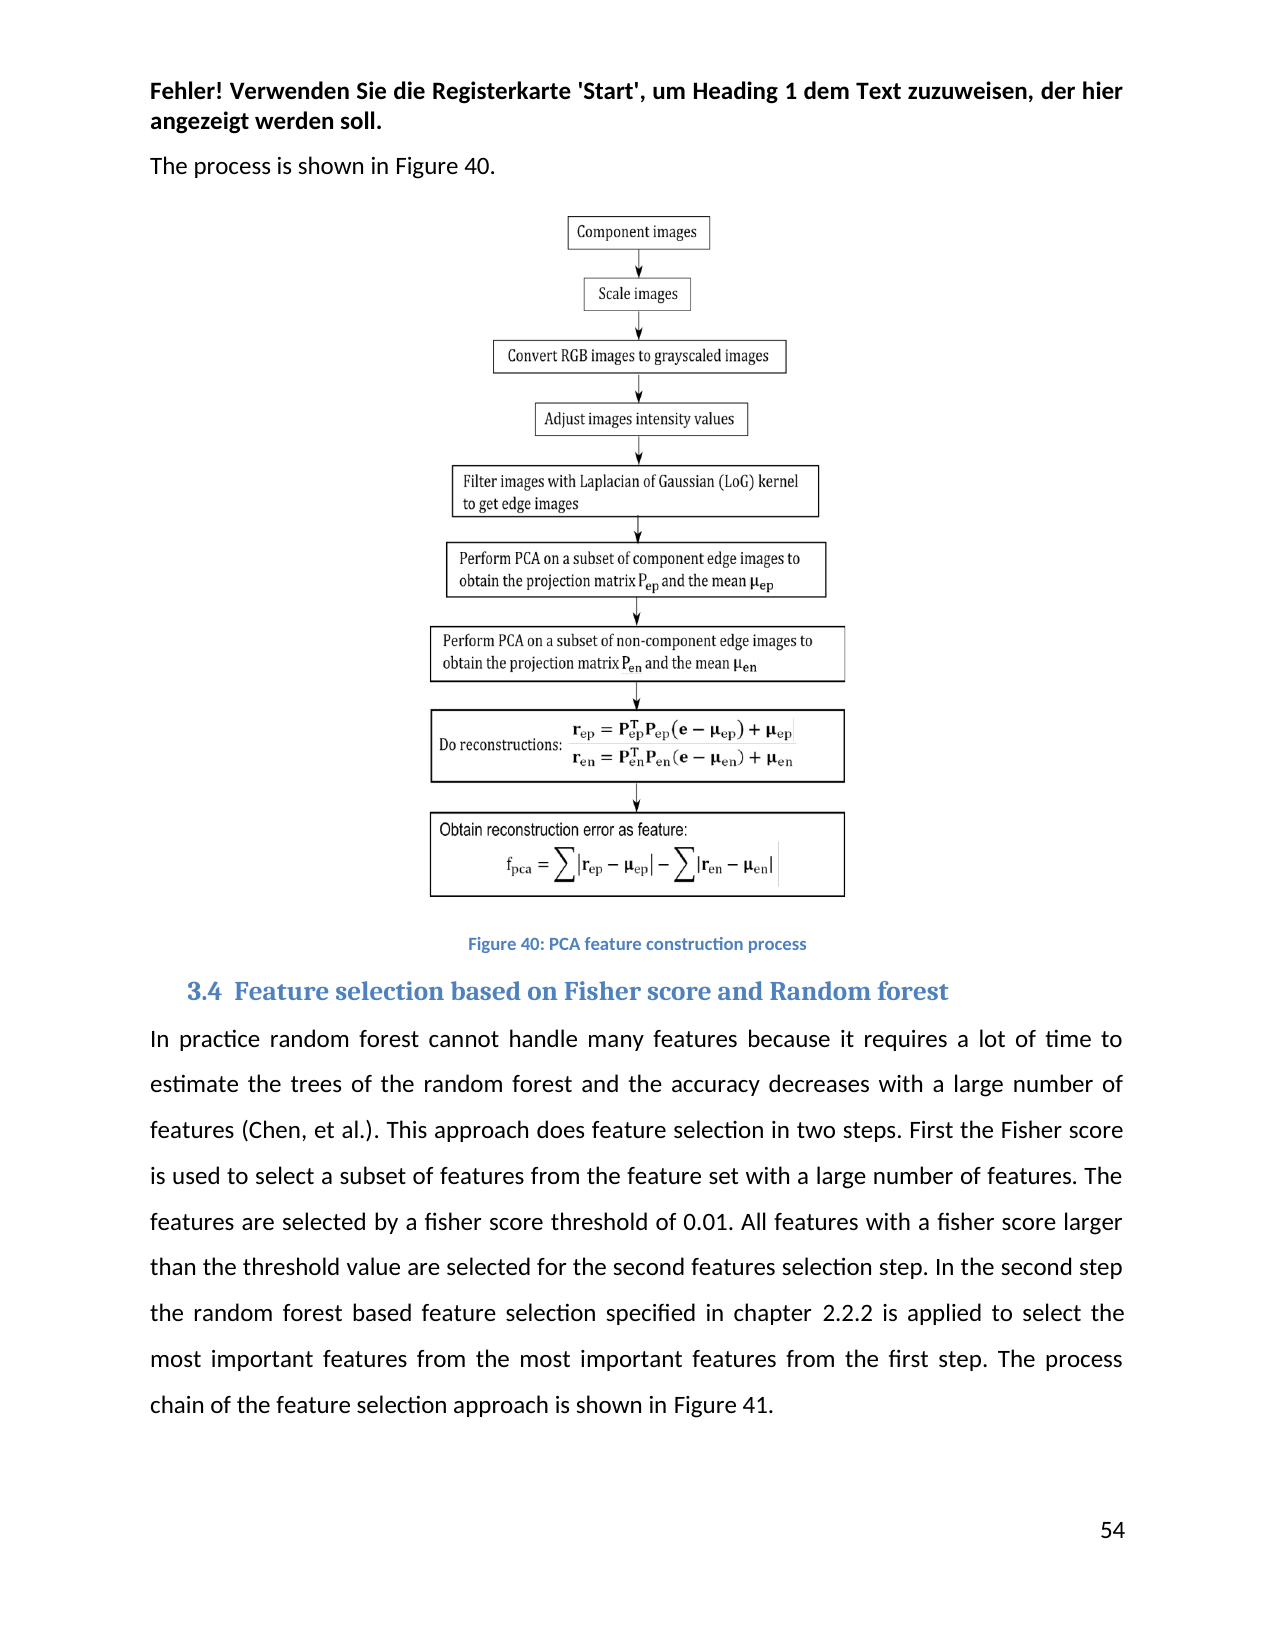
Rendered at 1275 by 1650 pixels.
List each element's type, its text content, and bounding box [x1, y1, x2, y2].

text In practice random forest cannot handle many features because it requires a lot of time to estimate the trees of the random forest and the accuracy decreases with a large number of features . This approach does feature selection in two steps. First the Fisher score is used to select a subset of features from the feature set with a large number of features. The features are selected by a fisher score threshold of 0.01. All features with a fisher score larger than the threshold value are selected for the second features selection step. In the second step the random forest based feature selection specified in chapter 2.2.2 is applied to select the most important features from the most important features from the first step. The process chain of the feature selection approach is shown in Figure 41. [150, 1023, 1125, 1419]
text The process is shown in Figure 40. [150, 150, 1125, 181]
picture [429, 216, 846, 897]
subtitle Feature selection based on Fisher score and Random forest [187, 976, 1125, 1007]
